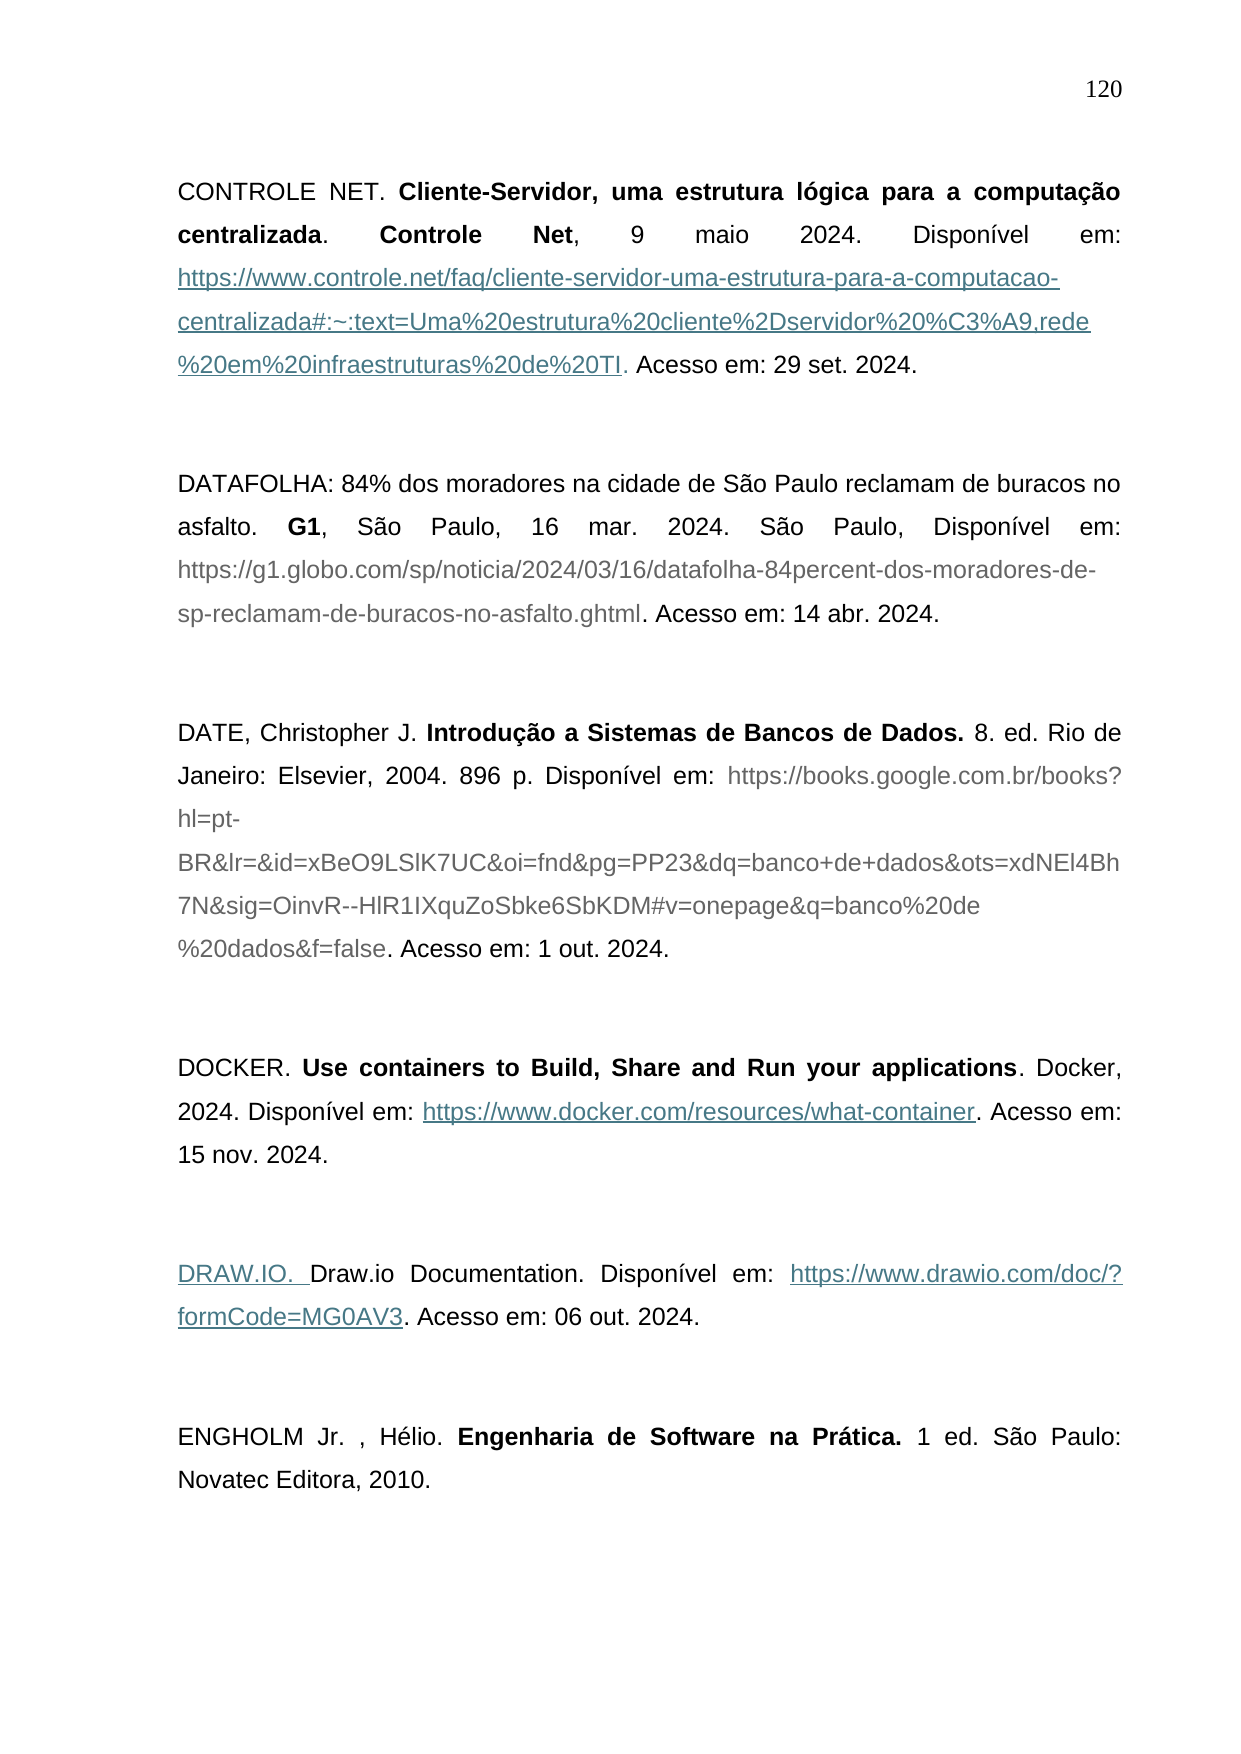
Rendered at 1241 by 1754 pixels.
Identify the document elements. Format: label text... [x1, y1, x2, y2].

text DRAW.IO. Draw.io Documentation. Disponível em: https://www.drawio.com/doc/?formCode=MG0AV3. Acesso em: 06 out. 2024. [177, 1259, 1122, 1331]
text DOCKER. Use containers to Build, Share and Run your applications. Docker, 2024. Disponível em: https://www.docker.com/resources/what-container. Acesso em: 15 nov. 2024. [177, 1053, 1122, 1168]
text CONTROLE NET. Cliente-Servidor, uma estrutura lógica para a computação centralizada. Controle Net, 9 maio 2024. Disponível em: https://www.controle.net/faq/cliente-servidor-uma-estrutura-para-a-computacao-centralizada#:~:text=Uma%20estrutura%20cliente%2Dservidor%20%C3%A9,rede%20em%20infraestruturas%20de%20TI. Acesso em: 29 set. 2024. [177, 177, 1122, 378]
text DATE, Christopher J. Introdução a Sistemas de Bancos de Dados. 8. ed. Rio de Janeiro: Elsevier, 2004. 896 p. Disponível em: https://books.google.com.br/books?hl=pt-BR&lr=&id=xBeO9LSlK7UC&oi=fnd&pg=PP23&dq=banco+de+dados&ots=xdNEl4Bh7N&sig=OinvR--HlR1IXquZoSbke6SbKDM#v=onepage&q=banco%20de%20dados&f=false. Acesso em: 1 out. 2024. [177, 718, 1122, 963]
text ENGHOLM Jr. , Hélio. Engenharia de Software na Prática. 1 ed. São Paulo: Novatec Editora, 2010. [177, 1422, 1122, 1494]
text DATAFOLHA: 84% dos moradores na cidade de São Paulo reclamam de buracos no asfalto. G1, São Paulo, 16 mar. 2024. São Paulo, Disponível em: https://g1.globo.com/sp/noticia/2024/03/16/datafolha-84percent-dos-moradores-de-sp-reclamam-de-buracos-no-asfalto.ghtml. Acesso em: 14 abr. 2024. [177, 469, 1122, 627]
